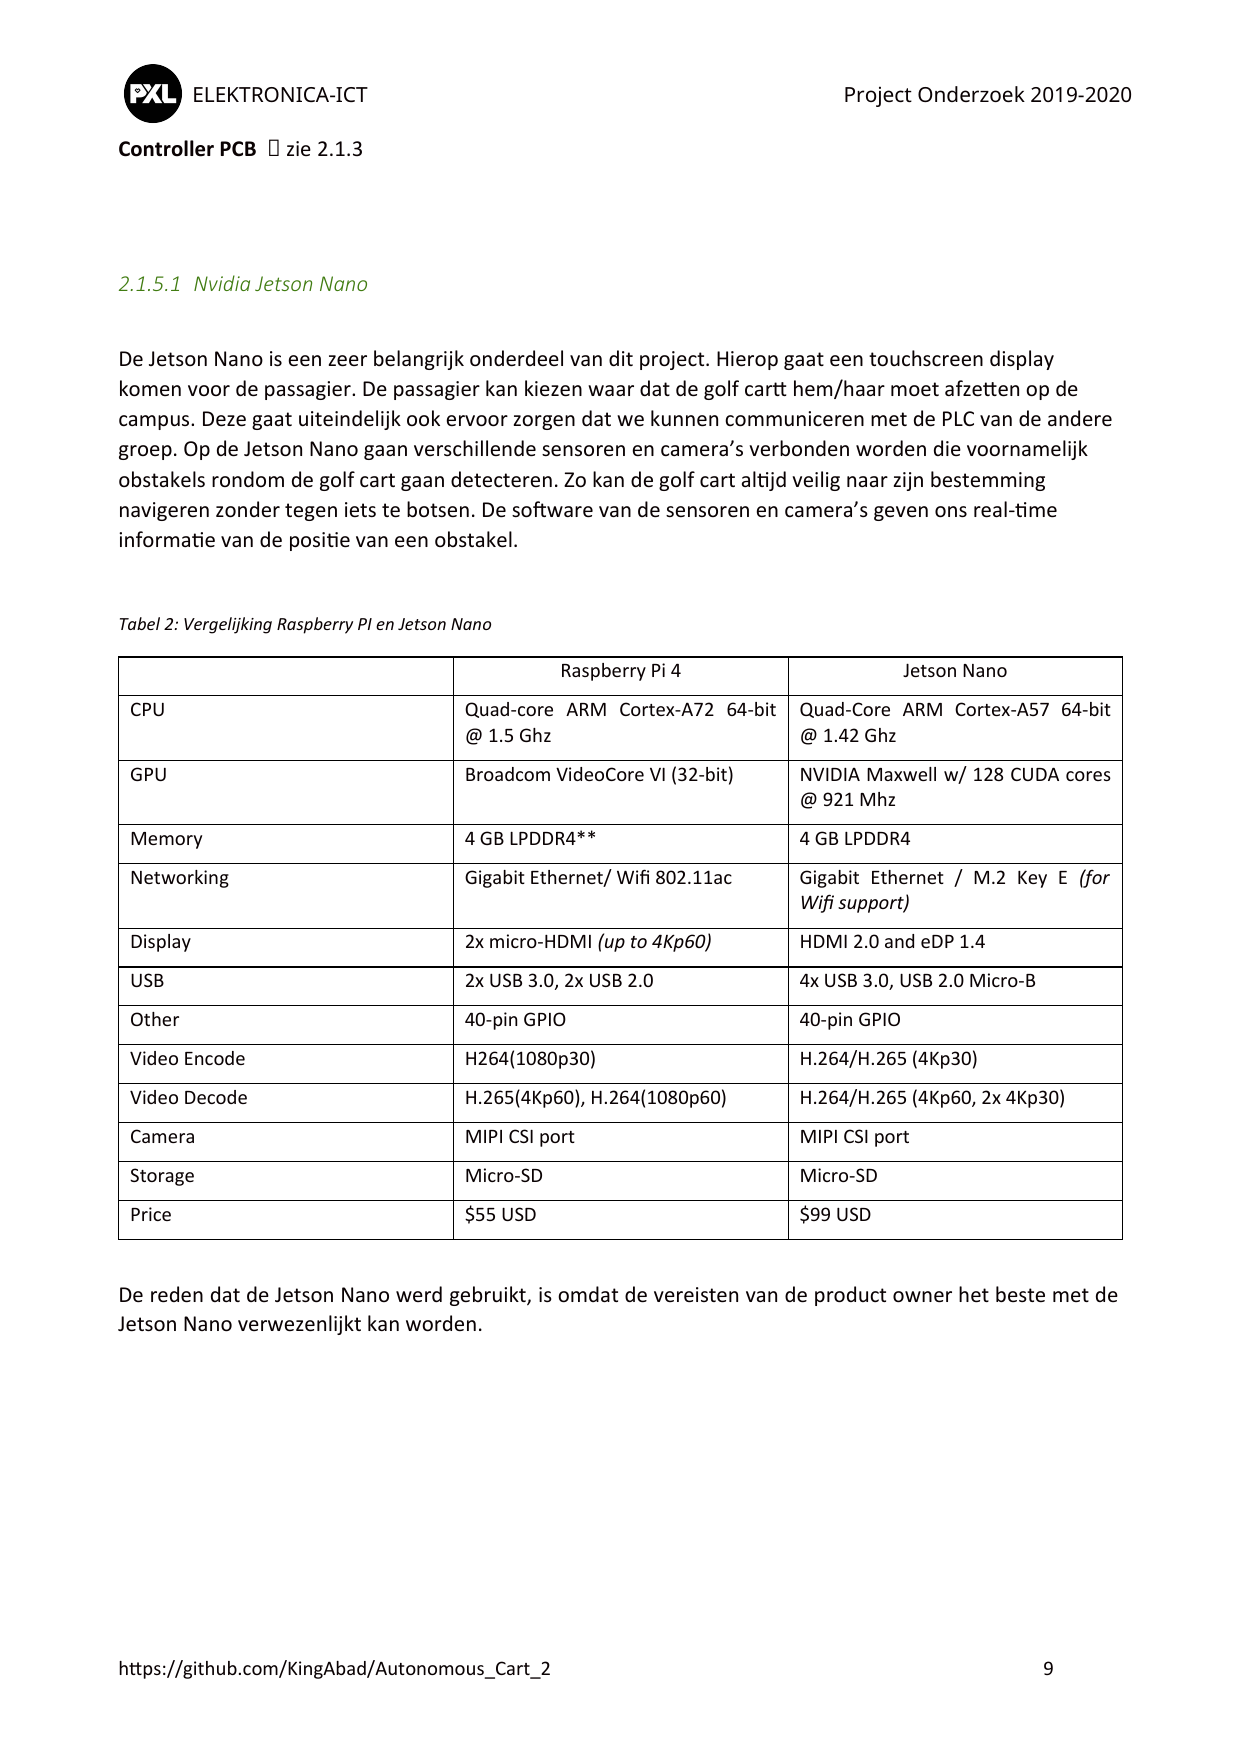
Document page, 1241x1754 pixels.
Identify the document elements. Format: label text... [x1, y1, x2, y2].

text Tabel 2: Vergelijking Raspberry PI en Jetson Nano [118, 613, 1122, 636]
table_cell Other [119, 1006, 453, 1044]
table_cell 4x USB 3.0, USB 2.0 Micro-B [789, 968, 1122, 1005]
subtitle Nvidia Jetson Nano [118, 269, 1122, 297]
table_cell $55 USD [454, 1201, 788, 1239]
table_cell Video Encode [119, 1045, 453, 1083]
table_cell Gigabit Ethernet/ Wifi 802.11ac [454, 864, 788, 927]
table_cell $99 USD [789, 1201, 1122, 1239]
table_cell GPU [119, 761, 453, 824]
table_cell H.264/H.265 (4Kp30) [789, 1045, 1122, 1083]
table_cell Quad-Core ARM Cortex-A57 64-bit @ 1.42 Ghz [789, 696, 1122, 760]
table_cell 2x USB 3.0, 2x USB 2.0 [454, 968, 788, 1005]
table_cell NVIDIA Maxwell w/ 128 CUDA cores @ 921 Mhz [789, 761, 1122, 824]
table_cell Memory [119, 825, 453, 863]
table_cell Micro-SD [789, 1162, 1122, 1200]
table_cell Display [119, 929, 453, 966]
table_cell CPU [119, 696, 453, 760]
table_cell 4 GB LPDDR4 [789, 825, 1122, 863]
table_header [119, 658, 453, 695]
table_cell MIPI CSI port [789, 1123, 1122, 1161]
text De reden dat de Jetson Nano werd gebruikt, is omdat de vereisten van de product owner het beste met de Jetson Nano verwezenlijkt kan worden. [118, 1281, 1122, 1337]
table_cell 40-pin GPIO [454, 1006, 788, 1044]
table_header Raspberry Pi 4 [454, 658, 788, 695]
text Controller PCB  zie 2.1.3 [118, 132, 1122, 163]
table_cell H.264/H.265 (4Kp60, 2x 4Kp30) [789, 1084, 1122, 1122]
table_cell 4 GB LPDDR4** [454, 825, 788, 863]
table_cell Gigabit Ethernet / M.2 Key E (for Wifi support) [789, 864, 1122, 927]
table_cell Networking [119, 864, 453, 927]
table_cell 40-pin GPIO [789, 1006, 1122, 1044]
table_header Jetson Nano [789, 658, 1122, 695]
table_cell Storage [119, 1162, 453, 1200]
table_cell H.265(4Kp60), H.264(1080p60) [454, 1084, 788, 1122]
picture [118, 59, 188, 129]
table_cell Broadcom VideoCore VI (32-bit) [454, 761, 788, 824]
table_cell Price [119, 1201, 453, 1239]
text De Jetson Nano is een zeer belangrijk onderdeel van dit project. Hierop gaat een touchscreen display komen voor de passagier. De passagier kan kiezen waar dat de golf cartt hem/haar moet afzetten op de campus. Deze gaat uiteindelijk ook ervoor zorgen dat we kunnen communiceren met de PLC van de andere groep. Op de Jetson Nano gaan verschillende sensoren en camera’s verbonden worden die voornamelijk obstakels rondom de golf cart gaan detecteren. Zo kan de golf cart altijd veilig naar zijn bestemming navigeren zonder tegen iets te botsen. De software van de sensoren en camera’s geven ons real-time informatie van de positie van een obstakel. [118, 344, 1122, 553]
table_cell Video Decode [119, 1084, 453, 1122]
table_cell Quad-core ARM Cortex-A72 64-bit @ 1.5 Ghz [454, 696, 788, 760]
table_cell 2x micro-HDMI (up to 4Kp60) [454, 929, 788, 966]
table_cell USB [119, 968, 453, 1005]
table_cell Micro-SD [454, 1162, 788, 1200]
table_cell HDMI 2.0 and eDP 1.4 [789, 929, 1122, 966]
table_cell H264(1080p30) [454, 1045, 788, 1083]
table_cell Camera [119, 1123, 453, 1161]
table_cell MIPI CSI port [454, 1123, 788, 1161]
